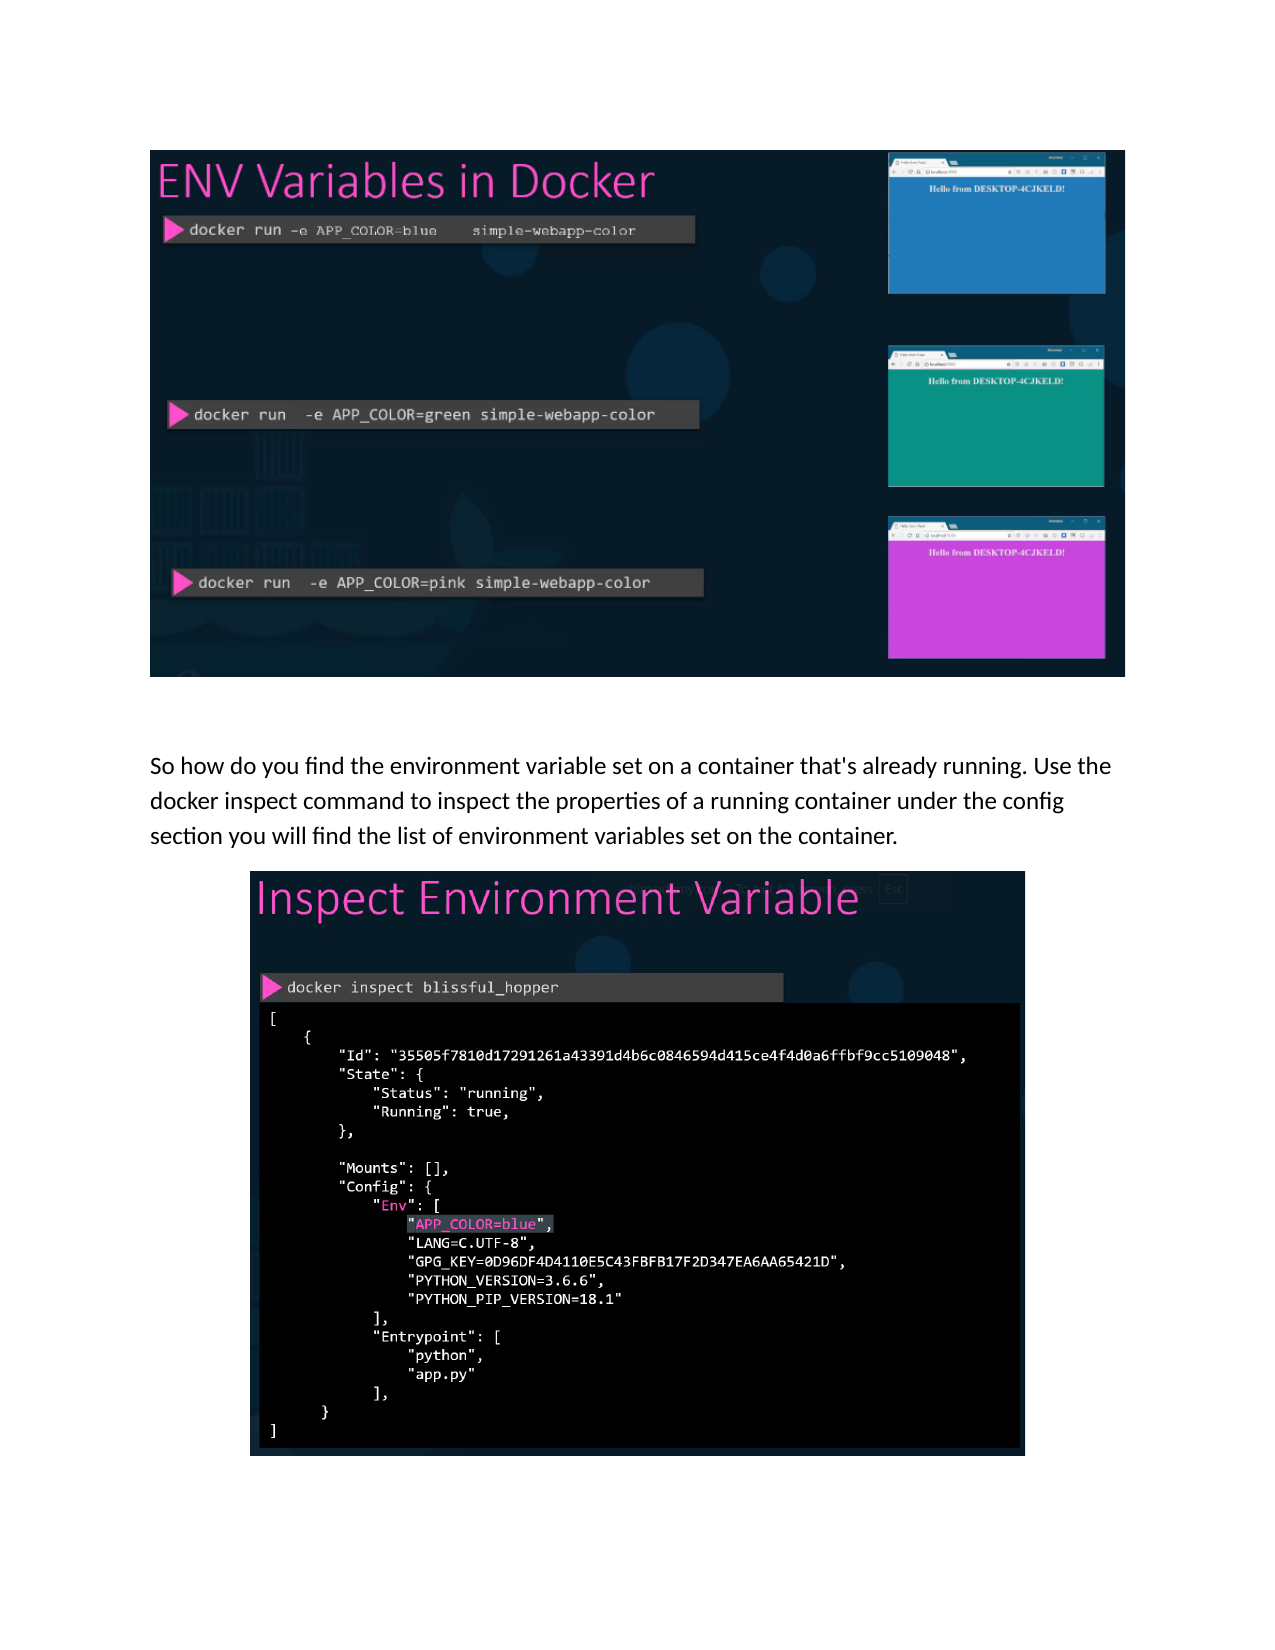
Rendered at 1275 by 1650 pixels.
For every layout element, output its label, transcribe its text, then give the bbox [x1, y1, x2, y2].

text So how do you find the environment variable set on a container that's already running. Use the docker inspect command to inspect the properties of a running container under the config section you will find the list of environment variables set on the container. [150, 750, 1125, 851]
picture [150, 150, 1125, 677]
picture [250, 871, 1025, 1456]
